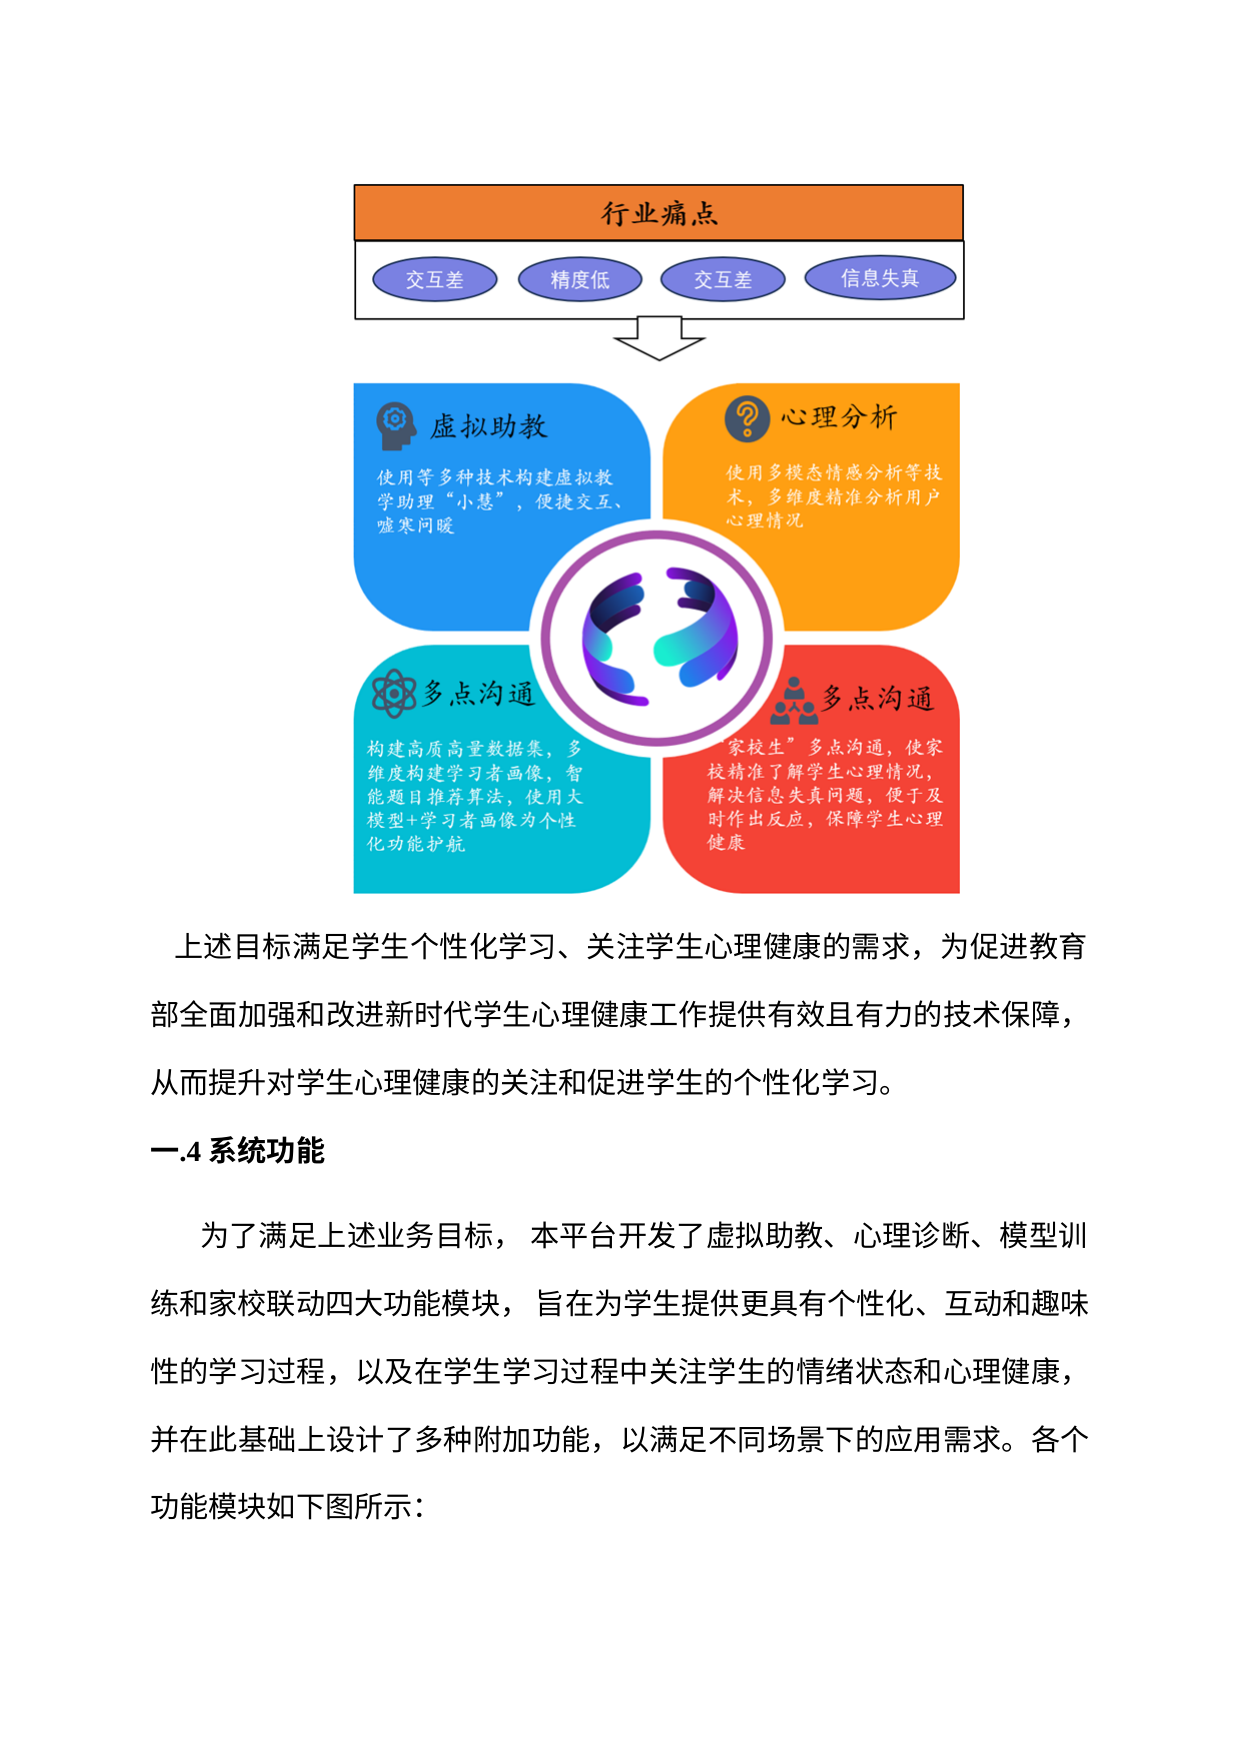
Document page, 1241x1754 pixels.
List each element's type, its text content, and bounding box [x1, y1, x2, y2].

text 为了满足上述业务目标， 本平台开发了虚拟助教、心理诊断、模型训练和家校联动四大功能模块， 旨在为学生提供更具有个性化、互动和趣味性的学习过程，以及在学生学习过程中关注学生的情绪状态和心理健康，并在此基础上设计了多种附加功能，以满足不同场景下的应用需求。各个功能模块如下图所示： [150, 1199, 1090, 1539]
subtitle 系统功能 [150, 1115, 1090, 1183]
picture [339, 163, 981, 909]
text 上述目标满足学生个性化学习、关注学生心理健康的需求，为促进教育部全面加强和改进新时代学生心理健康工作提供有效且有力的技术保障，从而提升对学生心理健康的关注和促进学生的个性化学习。 [150, 911, 1090, 1115]
